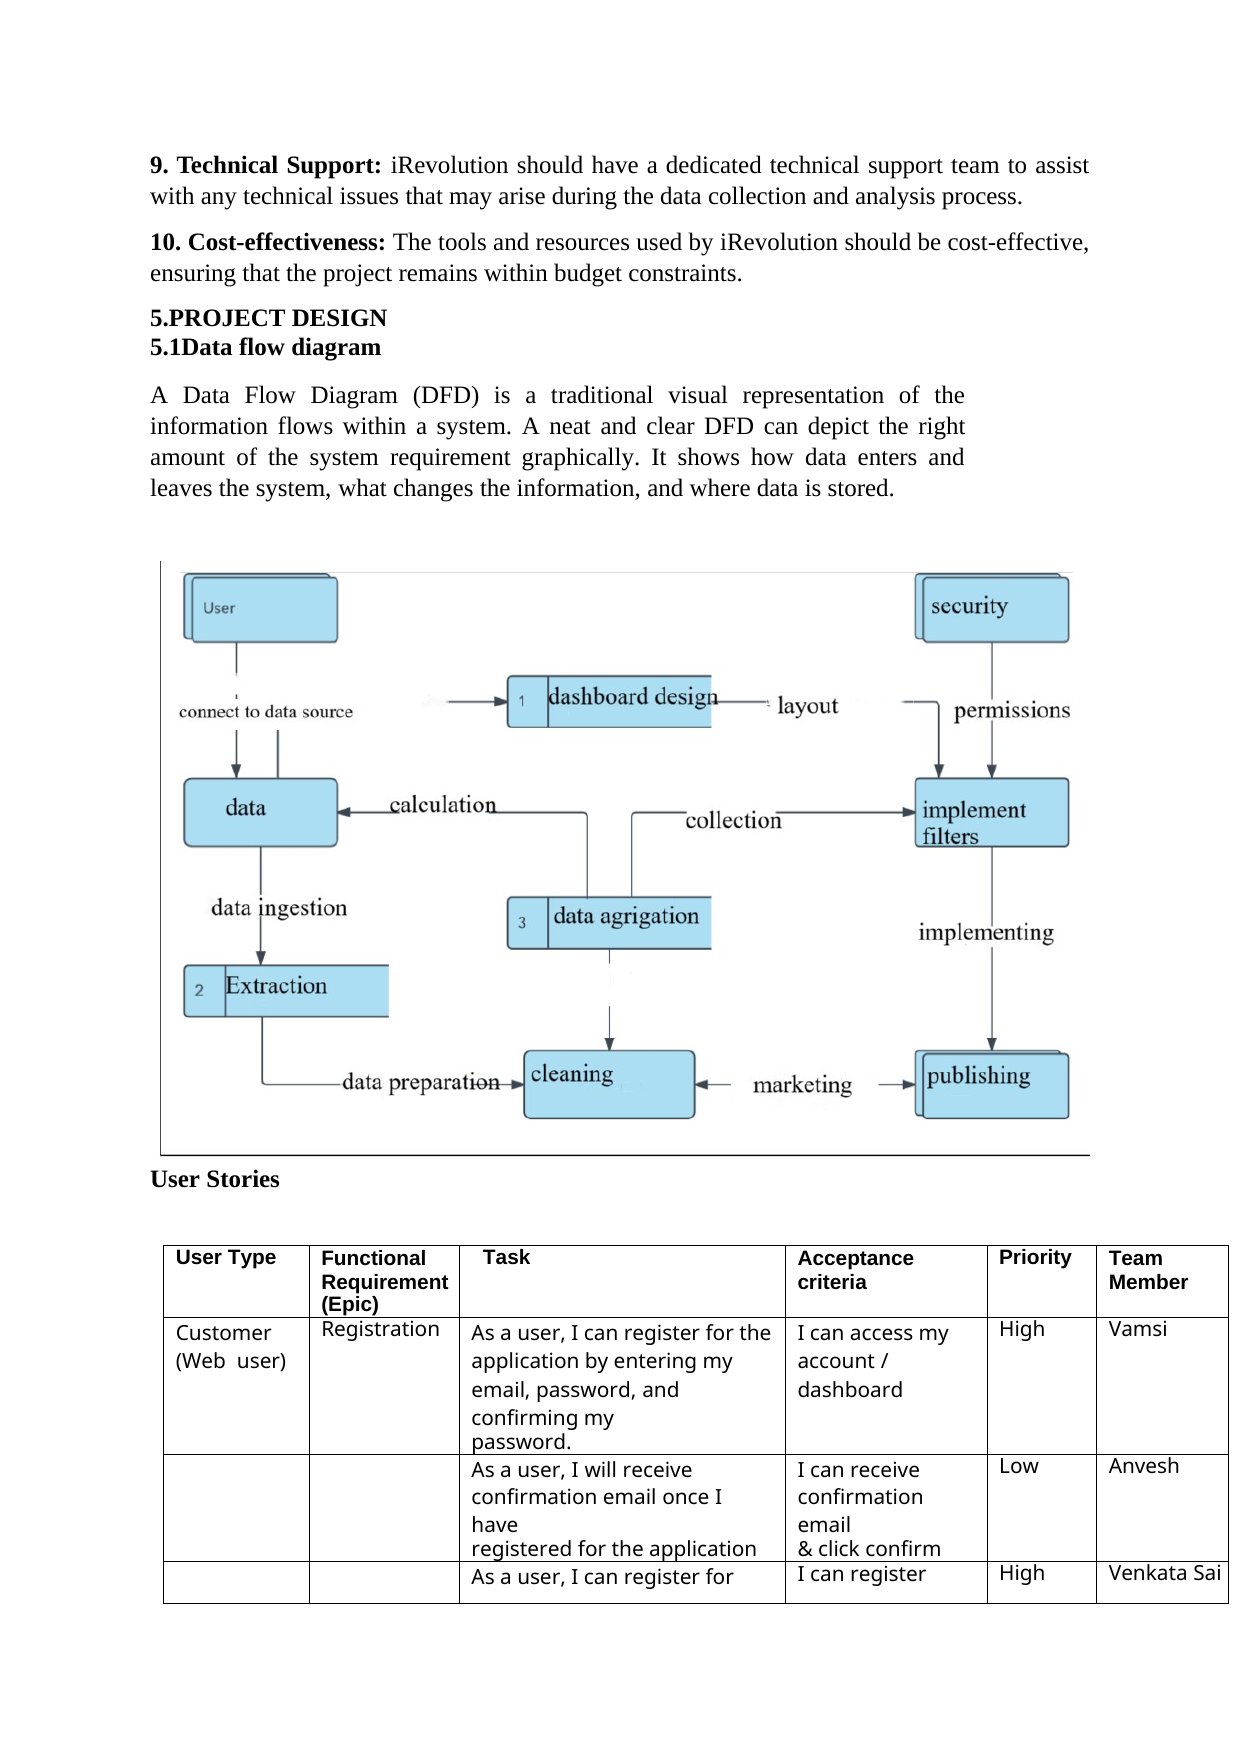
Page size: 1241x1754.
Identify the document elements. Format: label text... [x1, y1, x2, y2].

text 10. Cost-effectiveness: The tools and resources used by iRevolution should be cost-effective, ensuring that the project remains within budget constraints. [150, 227, 1090, 286]
text A Data Flow Diagram (DFD) is a traditional visual representation of the information flows within a system. A neat and clear DFD can depict the right amount of the system requirement graphically. It shows how data enters and leaves the system, what changes the information, and where data is stored. [150, 380, 966, 502]
table_cell Low [988, 1455, 1096, 1561]
table_cell As a user, I will receive confirmation email once I have registered for the application [460, 1455, 785, 1561]
picture [150, 561, 1091, 1162]
table_cell Registration [310, 1318, 459, 1454]
table_cell I can receive confirmation email & click confirm [786, 1455, 987, 1561]
table_cell Anvesh [1097, 1455, 1228, 1561]
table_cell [460, 1562, 785, 1603]
table_header Task [460, 1246, 785, 1317]
table_header User Type [164, 1246, 309, 1317]
subtitle 5.PROJECT DESIGN [150, 303, 1090, 332]
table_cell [786, 1562, 987, 1603]
table_cell Customer (Web user) [164, 1318, 309, 1454]
text User Stories [150, 1162, 966, 1192]
table_header Acceptance criteria [786, 1246, 987, 1317]
table_header Team Member [1097, 1246, 1228, 1317]
table_cell As a user, I can register for the application by entering my email, password, and confirming my password. [460, 1318, 785, 1454]
table_cell Vamsi [1097, 1318, 1228, 1454]
table_cell High [988, 1562, 1096, 1603]
table_cell I can access my account / dashboard [786, 1318, 987, 1454]
table_header Functional Requirement (Epic) [310, 1246, 459, 1317]
subtitle 5.1Data flow diagram [150, 332, 1090, 361]
table_cell High [988, 1318, 1096, 1454]
text 9. Technical Support: iRevolution should have a dedicated technical support team to assist with any technical issues that may arise during the data collection and analysis process. [150, 150, 1090, 210]
table_cell Venkata Sai [1097, 1562, 1228, 1603]
table_cell [164, 1562, 309, 1603]
table_header Priority [988, 1246, 1096, 1317]
table_cell [164, 1455, 309, 1561]
table_cell [310, 1455, 459, 1561]
table_cell [310, 1562, 459, 1603]
